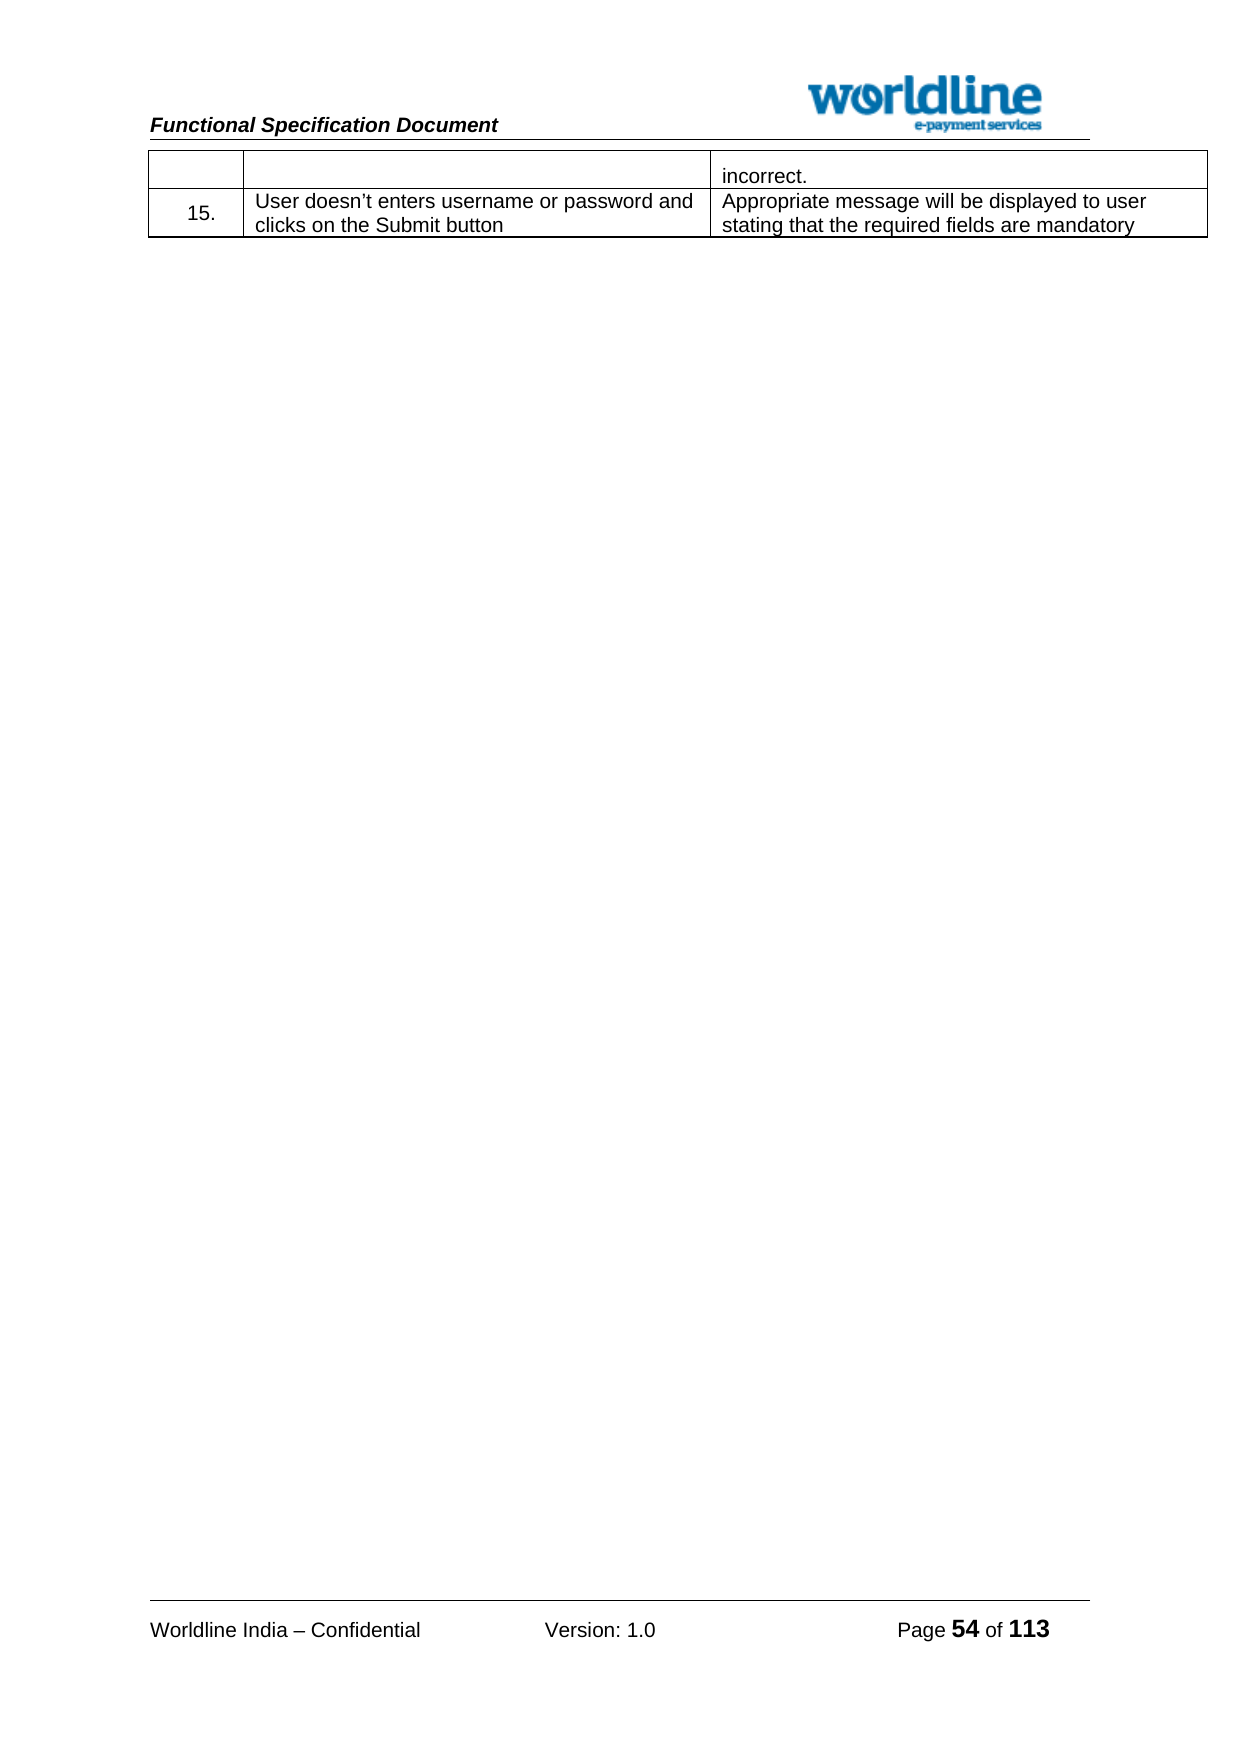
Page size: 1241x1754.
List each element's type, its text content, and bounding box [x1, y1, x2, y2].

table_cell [244, 151, 710, 187]
table_cell User doesn’t enters username or password and clicks on the Submit button [244, 189, 710, 236]
table_cell Appropriate message will be displayed to user stating that the required fields are mandatory [711, 189, 1207, 236]
table_cell [149, 189, 243, 236]
table_cell [149, 151, 243, 187]
picture [807, 75, 1043, 133]
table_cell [711, 151, 1207, 187]
